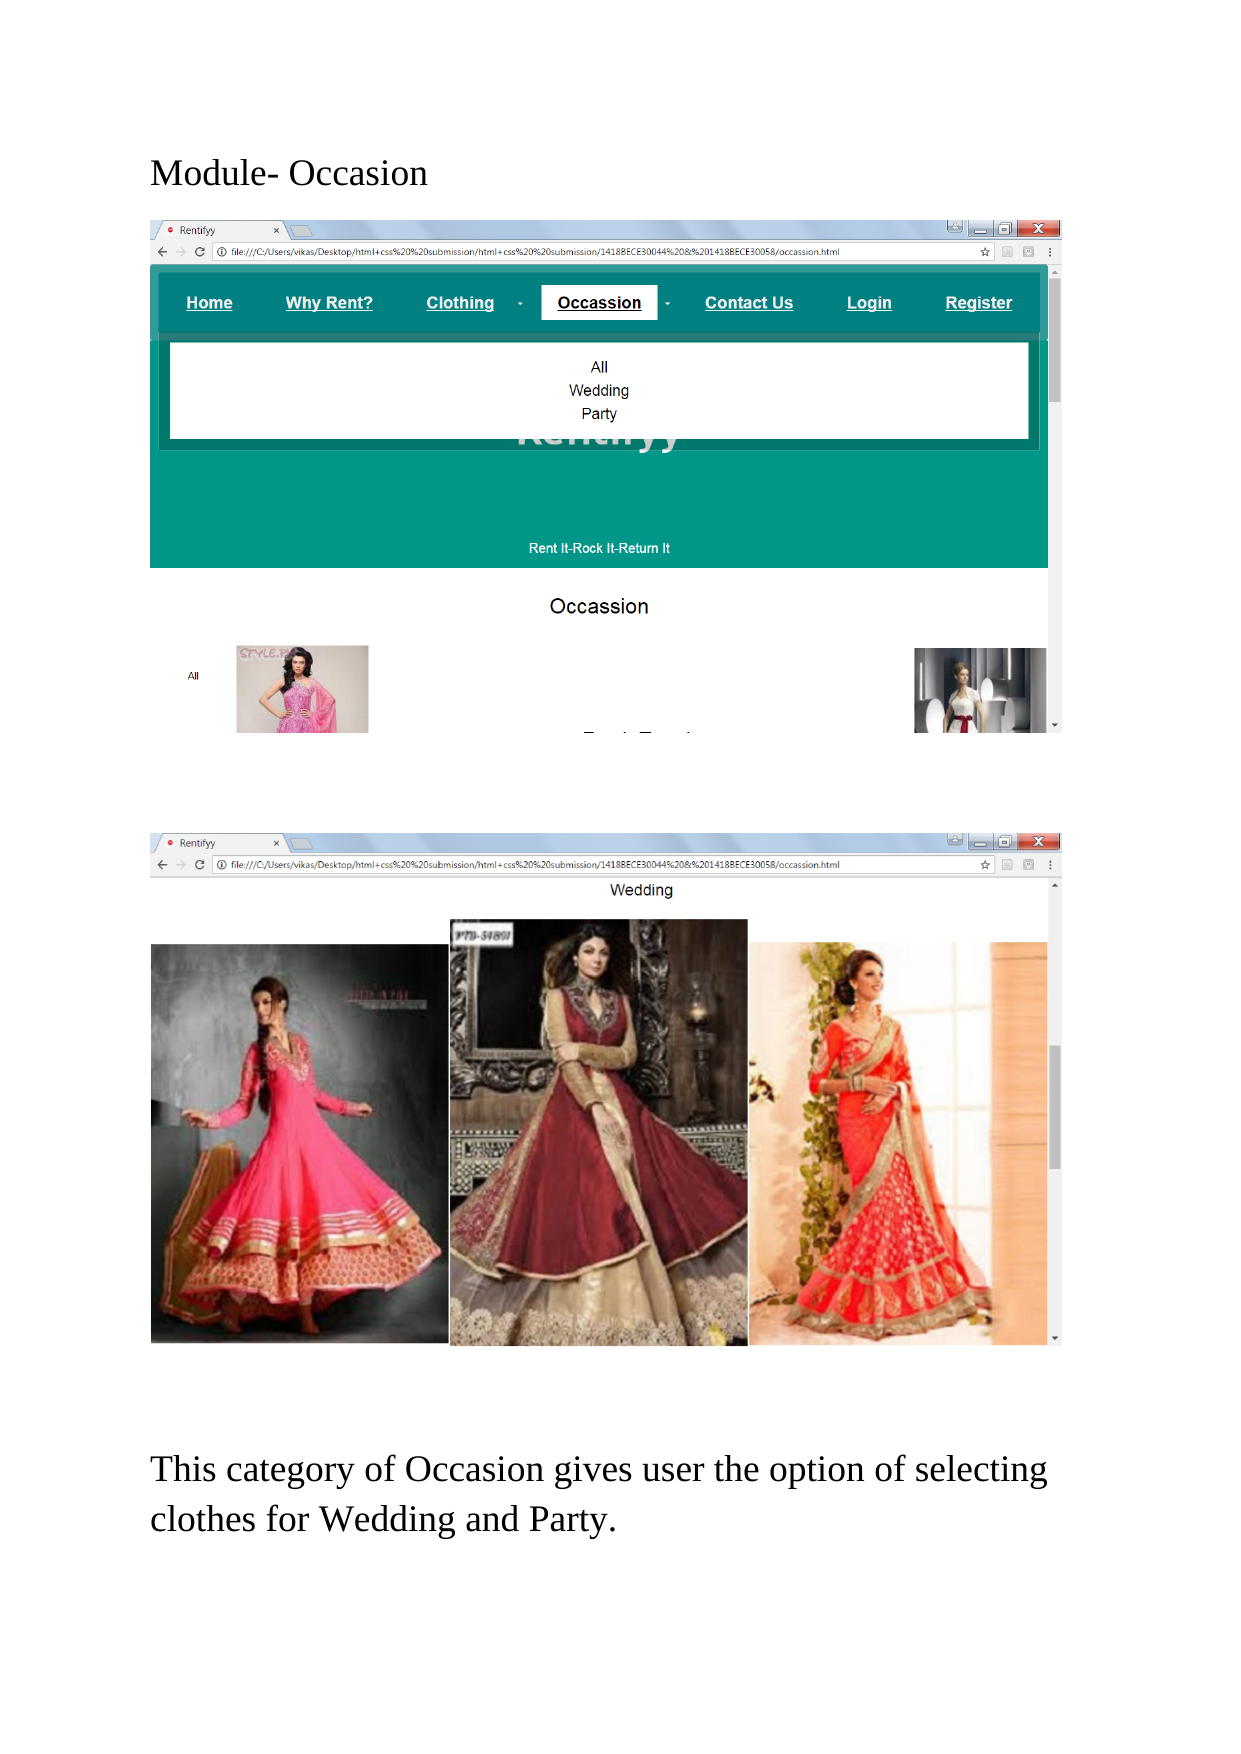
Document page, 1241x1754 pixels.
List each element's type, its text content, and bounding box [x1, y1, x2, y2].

text Module- Occasion [150, 150, 1090, 193]
text This category of Occasion gives user the option of selecting clothes for Wedding and Party. [150, 1446, 1090, 1539]
picture [150, 833, 1091, 1351]
picture [150, 220, 1091, 738]
